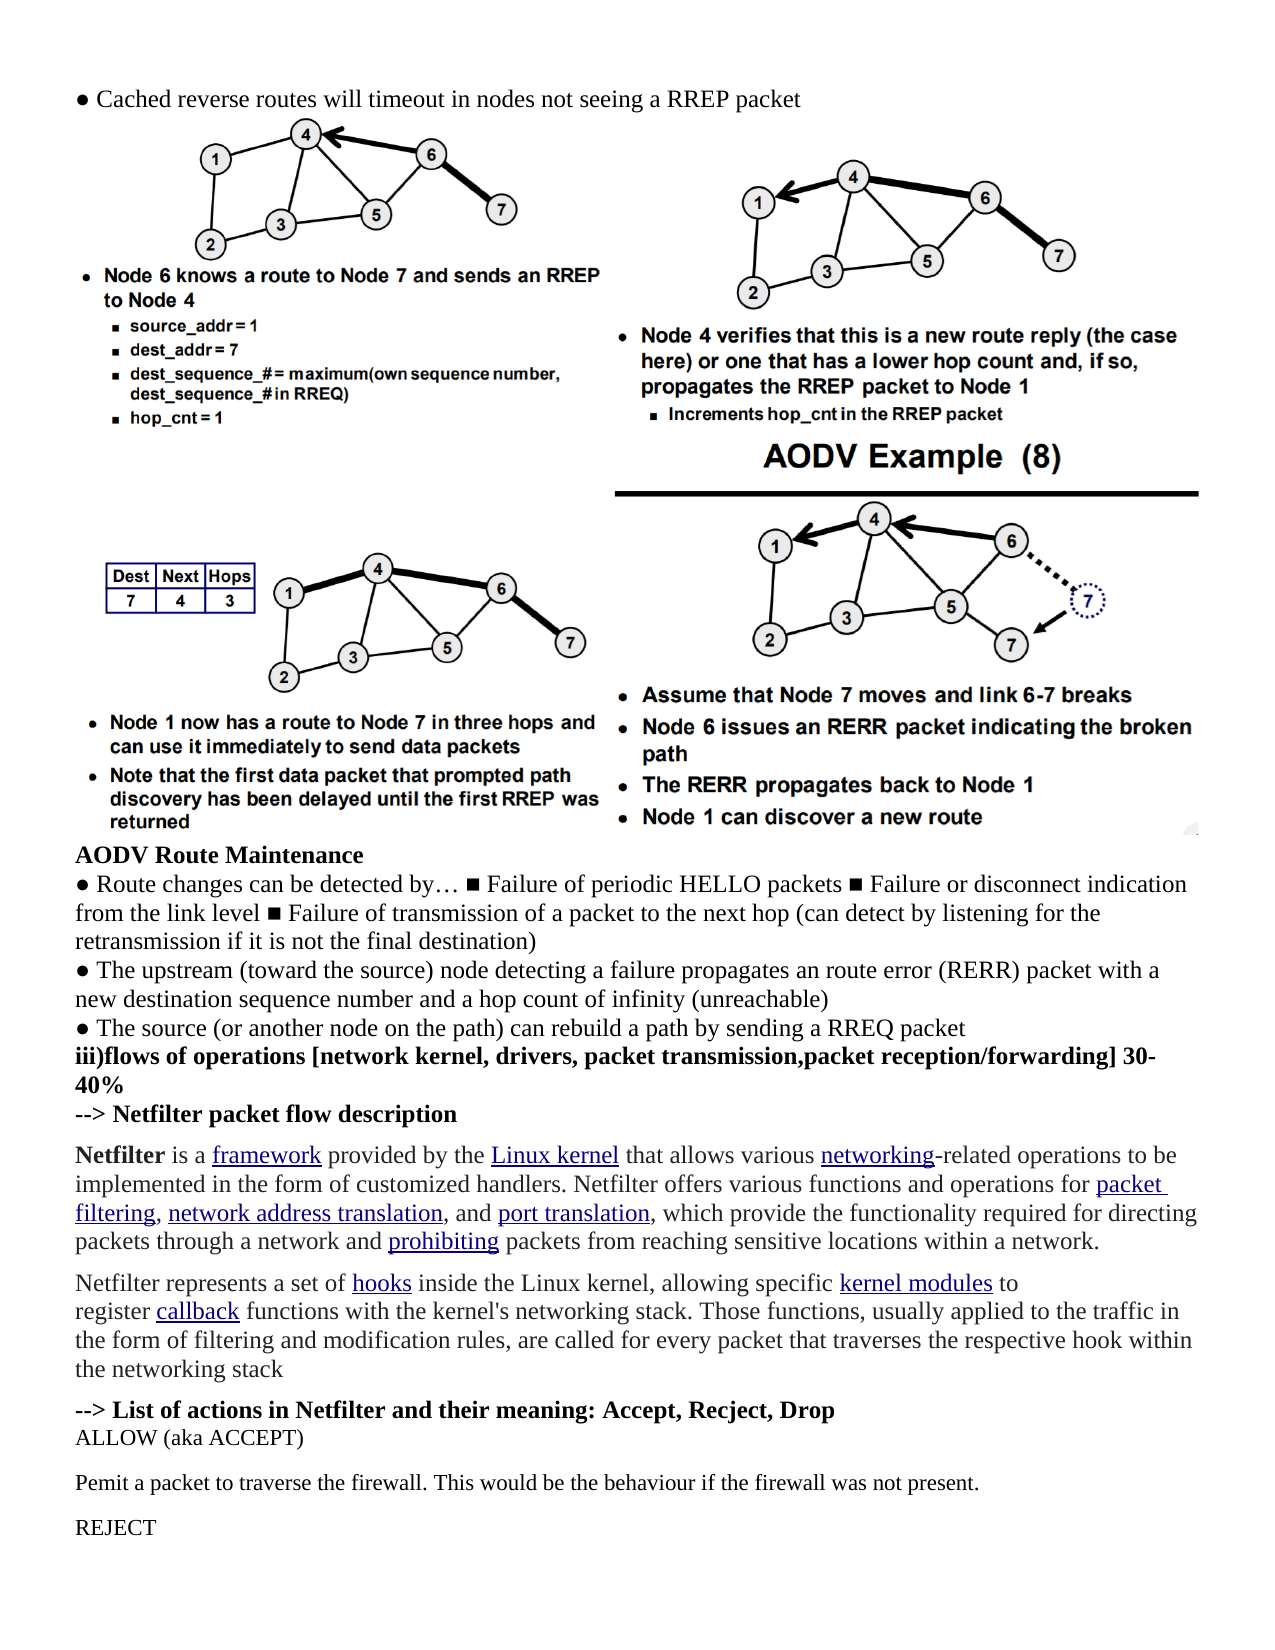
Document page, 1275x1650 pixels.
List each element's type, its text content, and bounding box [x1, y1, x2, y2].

text --> Netfilter packet flow description [75, 1099, 1200, 1128]
text --> List of actions in Netfilter and their meaning: Accept, Recject, Drop [75, 1395, 1200, 1424]
text Pemit a packet to traverse the firewall. This would be the behaviour if the firewall was not present. [75, 1469, 1200, 1495]
text ● The source (or another node on the path) can rebuild a path by sending a RREQ packet [75, 1013, 1200, 1041]
text REJECT [75, 1514, 1200, 1541]
picture [75, 113, 607, 427]
picture [612, 153, 1182, 427]
text ALLOW (aka ACCEPT) [75, 1424, 1200, 1450]
text Netfilter is a framework provided by the Linux kernel that allows various networking-related operations to be implemented in the form of customized handlers. Netfilter offers various functions and operations for packet filtering, network address translation, and port translation, which provide the functionality required for directing packets through a network and prohibiting packets from reaching sensitive locations within a network. [75, 1140, 1200, 1255]
text AODV Route Maintenance [75, 840, 1200, 869]
picture [614, 431, 1199, 835]
text Netfilter represents a set of hooks inside the Linux kernel, allowing specific kernel modules to register callback functions with the kernel's networking stack. Those functions, usually applied to the traffic in the form of filtering and modification rules, are called for every packet that traverses the respective hook within the networking stack [75, 1268, 1200, 1383]
picture [75, 547, 609, 835]
text iii)flows of operations [network kernel, drivers, packet transmission,packet reception/forwarding] 30-40% [75, 1041, 1200, 1099]
text ● The upstream (toward the source) node detecting a failure propagates an route error (RERR) packet with a new destination sequence number and a hop count of infinity (unreachable) [75, 955, 1200, 1013]
text ● Route changes can be detected by… ■ Failure of periodic HELLO packets ■ Failure or disconnect indication from the link level ■ Failure of transmission of a packet to the next hop (can detect by listening for the retransmission if it is not the final destination) [75, 869, 1200, 955]
